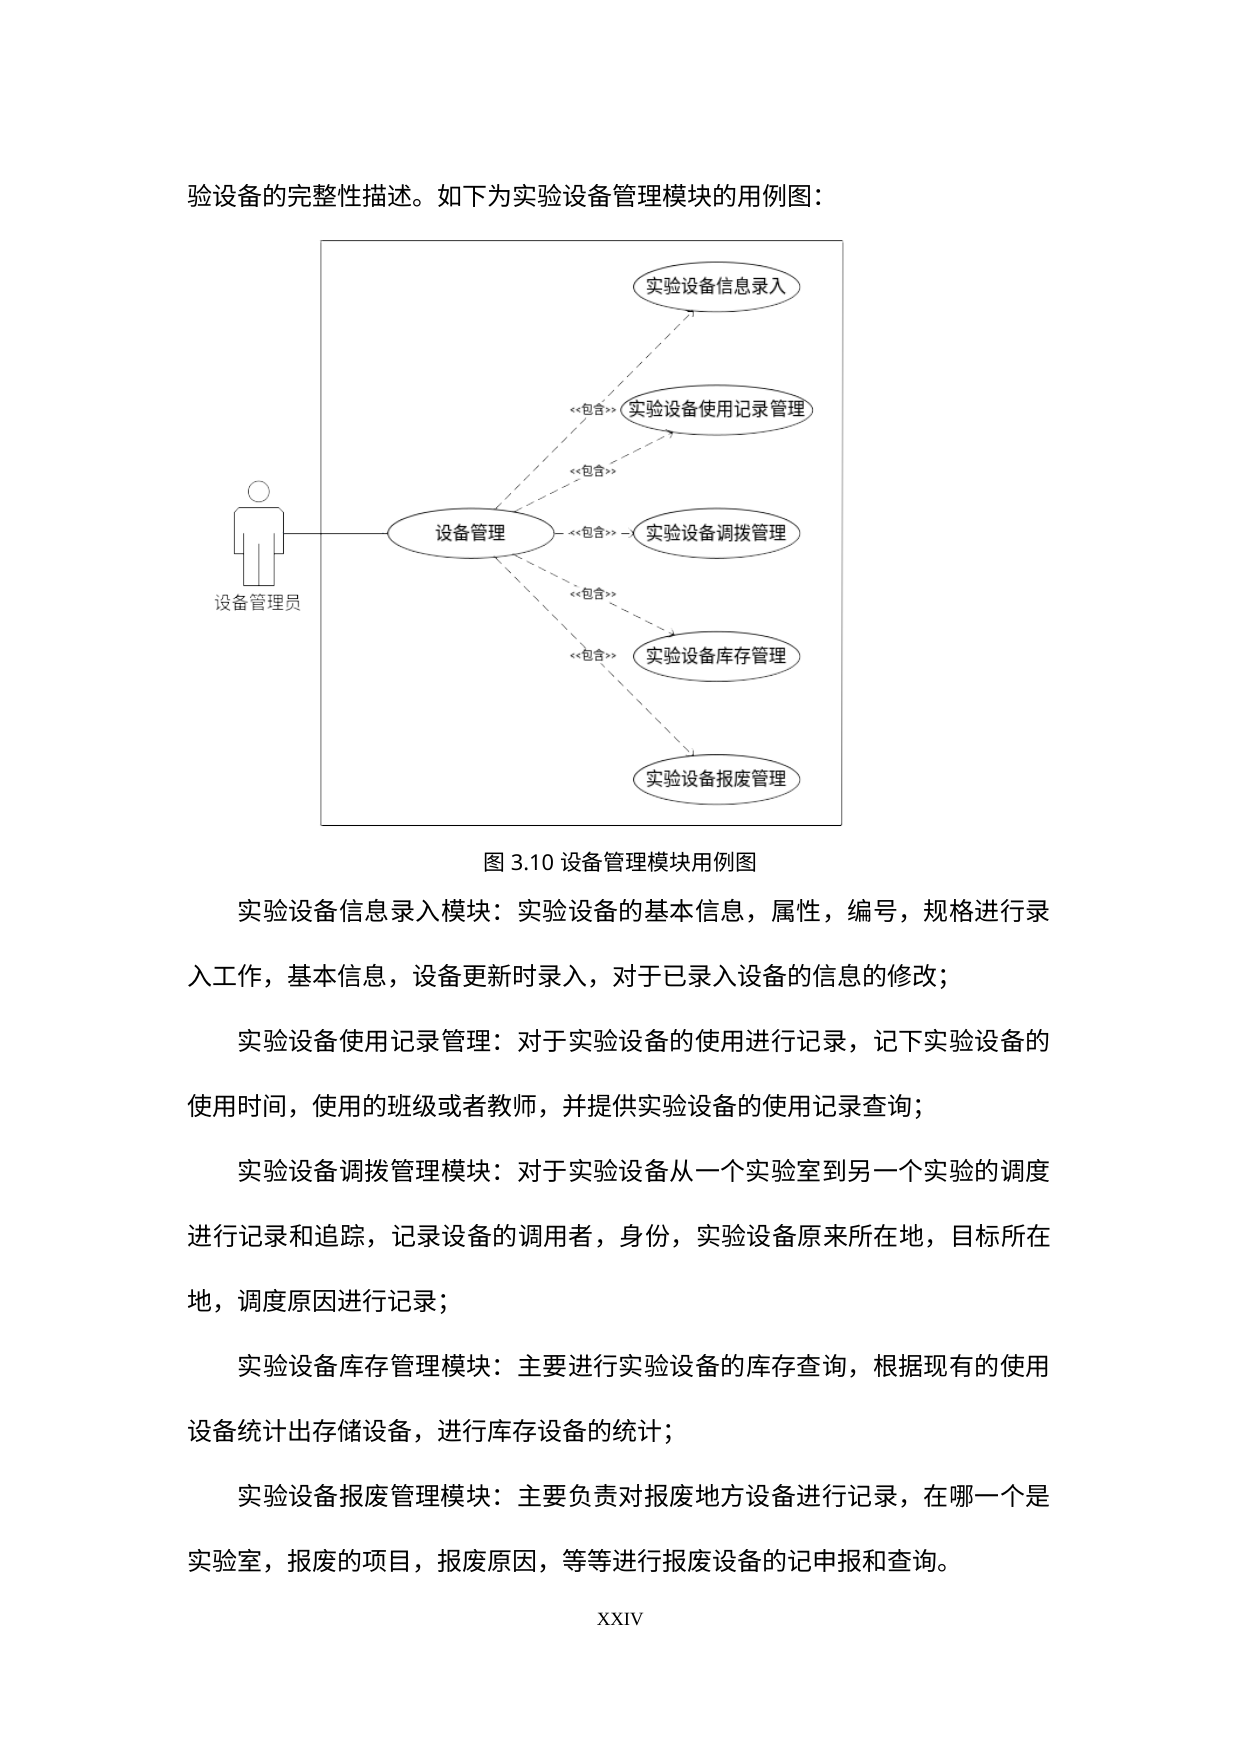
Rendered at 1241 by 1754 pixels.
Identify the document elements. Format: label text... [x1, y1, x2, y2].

text 实验设备报废管理模块：主要负责对报废地方设备进行记录，在哪一个是实验室，报废的项目，报废原因，等等进行报废设备的记申报和查询。 [187, 1462, 1053, 1592]
text 实验设备库存管理模块：主要进行实验设备的库存查询，根据现有的使用设备统计出存储设备，进行库存设备的统计； [187, 1332, 1053, 1462]
text 图 3.10 设备管理模块用例图 [187, 844, 1053, 877]
text 实验设备使用记录管理：对于实验设备的使用进行记录，记下实验设备的使用时间，使用的班级或者教师，并提供实验设备的使用记录查询； [187, 1007, 1053, 1137]
text 实验设备调拨管理模块：对于实验设备从一个实验室到另一个实验的调度进行记录和追踪，记录设备的调用者，身份，实验设备原来所在地，目标所在地，调度原因进行记录； [187, 1137, 1053, 1332]
text 实验设备信息录入模块：实验设备的基本信息，属性，编号，规格进行录入工作，基本信息，设备更新时录入，对于已录入设备的信息的修改； [187, 877, 1053, 1007]
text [187, 162, 1053, 227]
